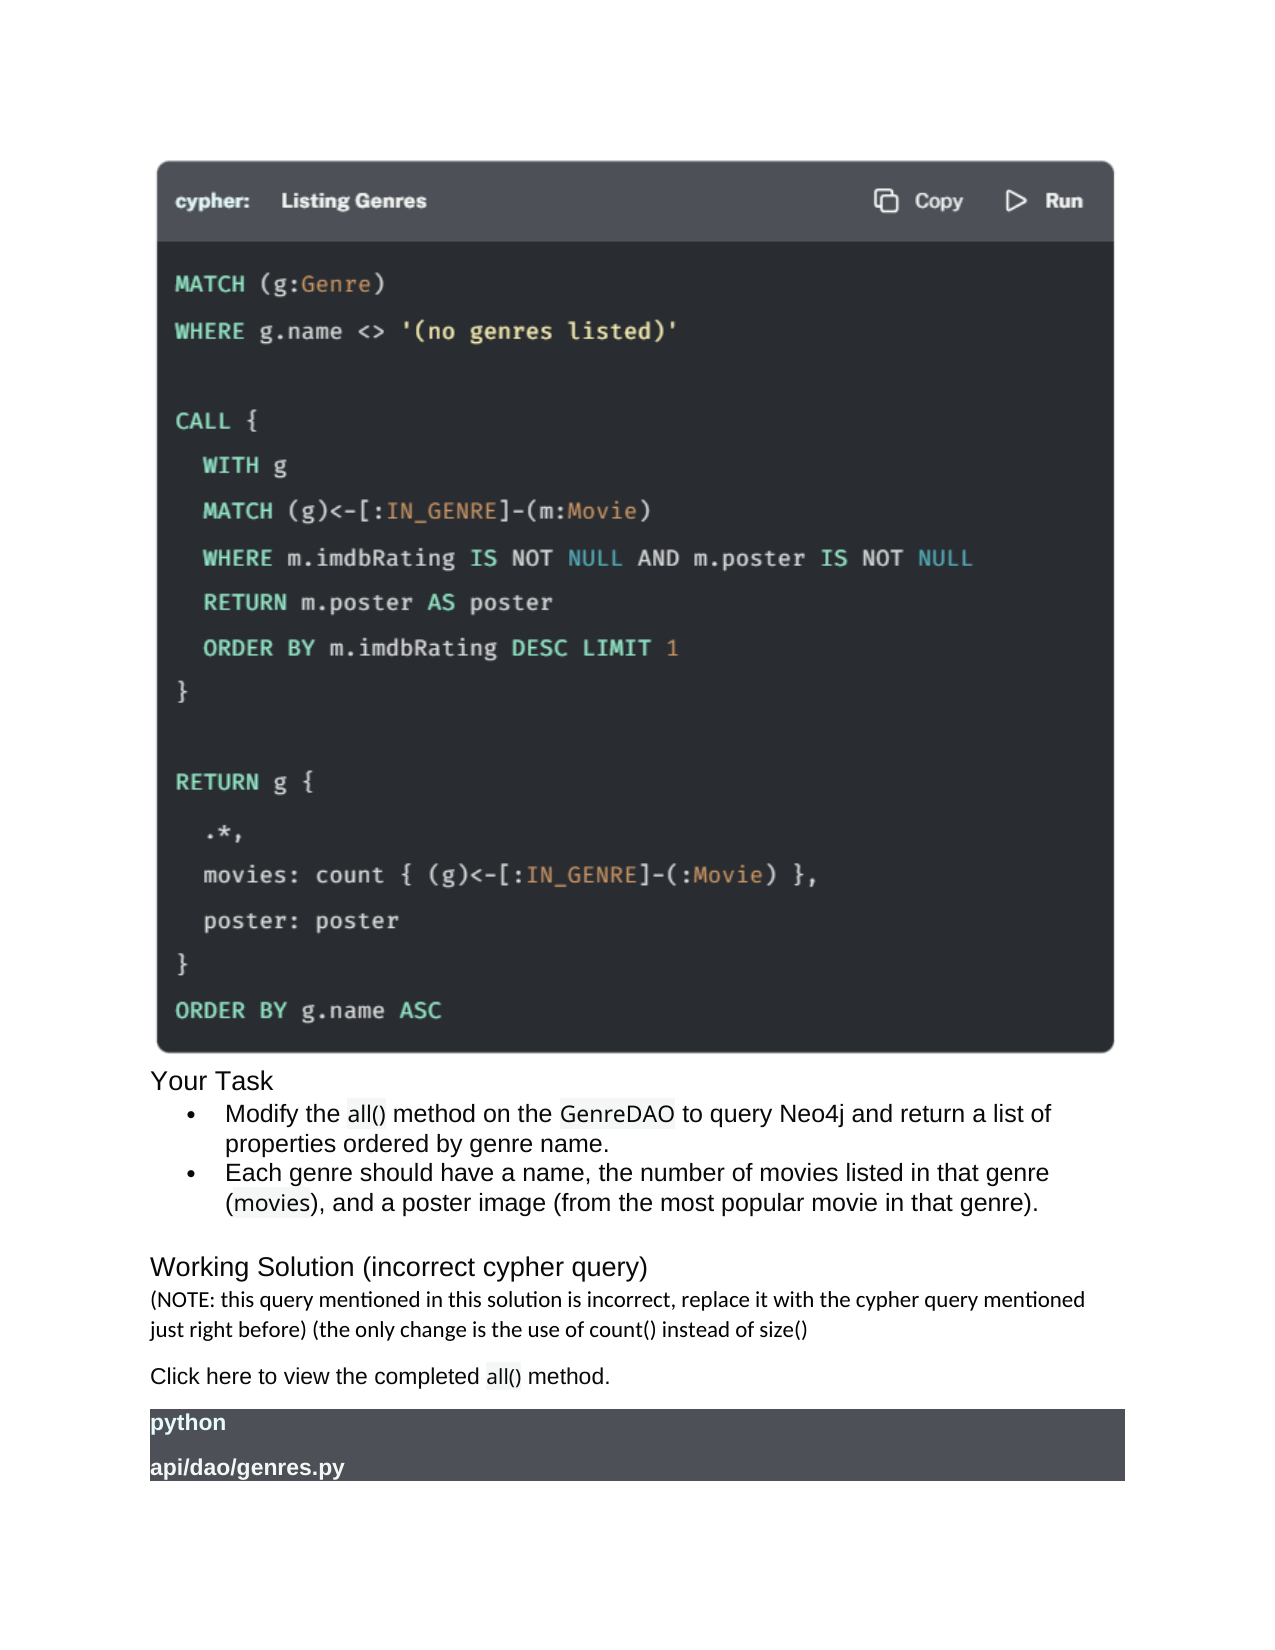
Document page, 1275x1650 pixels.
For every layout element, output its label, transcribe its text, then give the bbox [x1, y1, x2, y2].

subtitle Your Task [150, 1064, 1125, 1096]
text python [150, 1409, 1125, 1436]
text (NOTE: this query mentioned in this solution is incorrect, replace it with the cypher query mentioned just right before) (the only change is the use of count() instead of size() [150, 1285, 1125, 1343]
text Click here to view the completed all() method. [150, 1362, 486, 1390]
text Click here to view the completed all() method. [521, 1362, 1125, 1390]
subtitle Working Solution (incorrect cypher query) [150, 1251, 1125, 1282]
picture [150, 150, 1125, 1061]
text api/dao/genres.py [150, 1454, 1125, 1481]
list Modify the all() method on the GenreDAO to query Neo4j and return a list of properties ordered by genre name. [187, 1098, 1125, 1158]
list Each genre should have a name, the number of movies listed in that genre (movies), and a poster image (from the most popular movie in that genre). [187, 1158, 1125, 1218]
